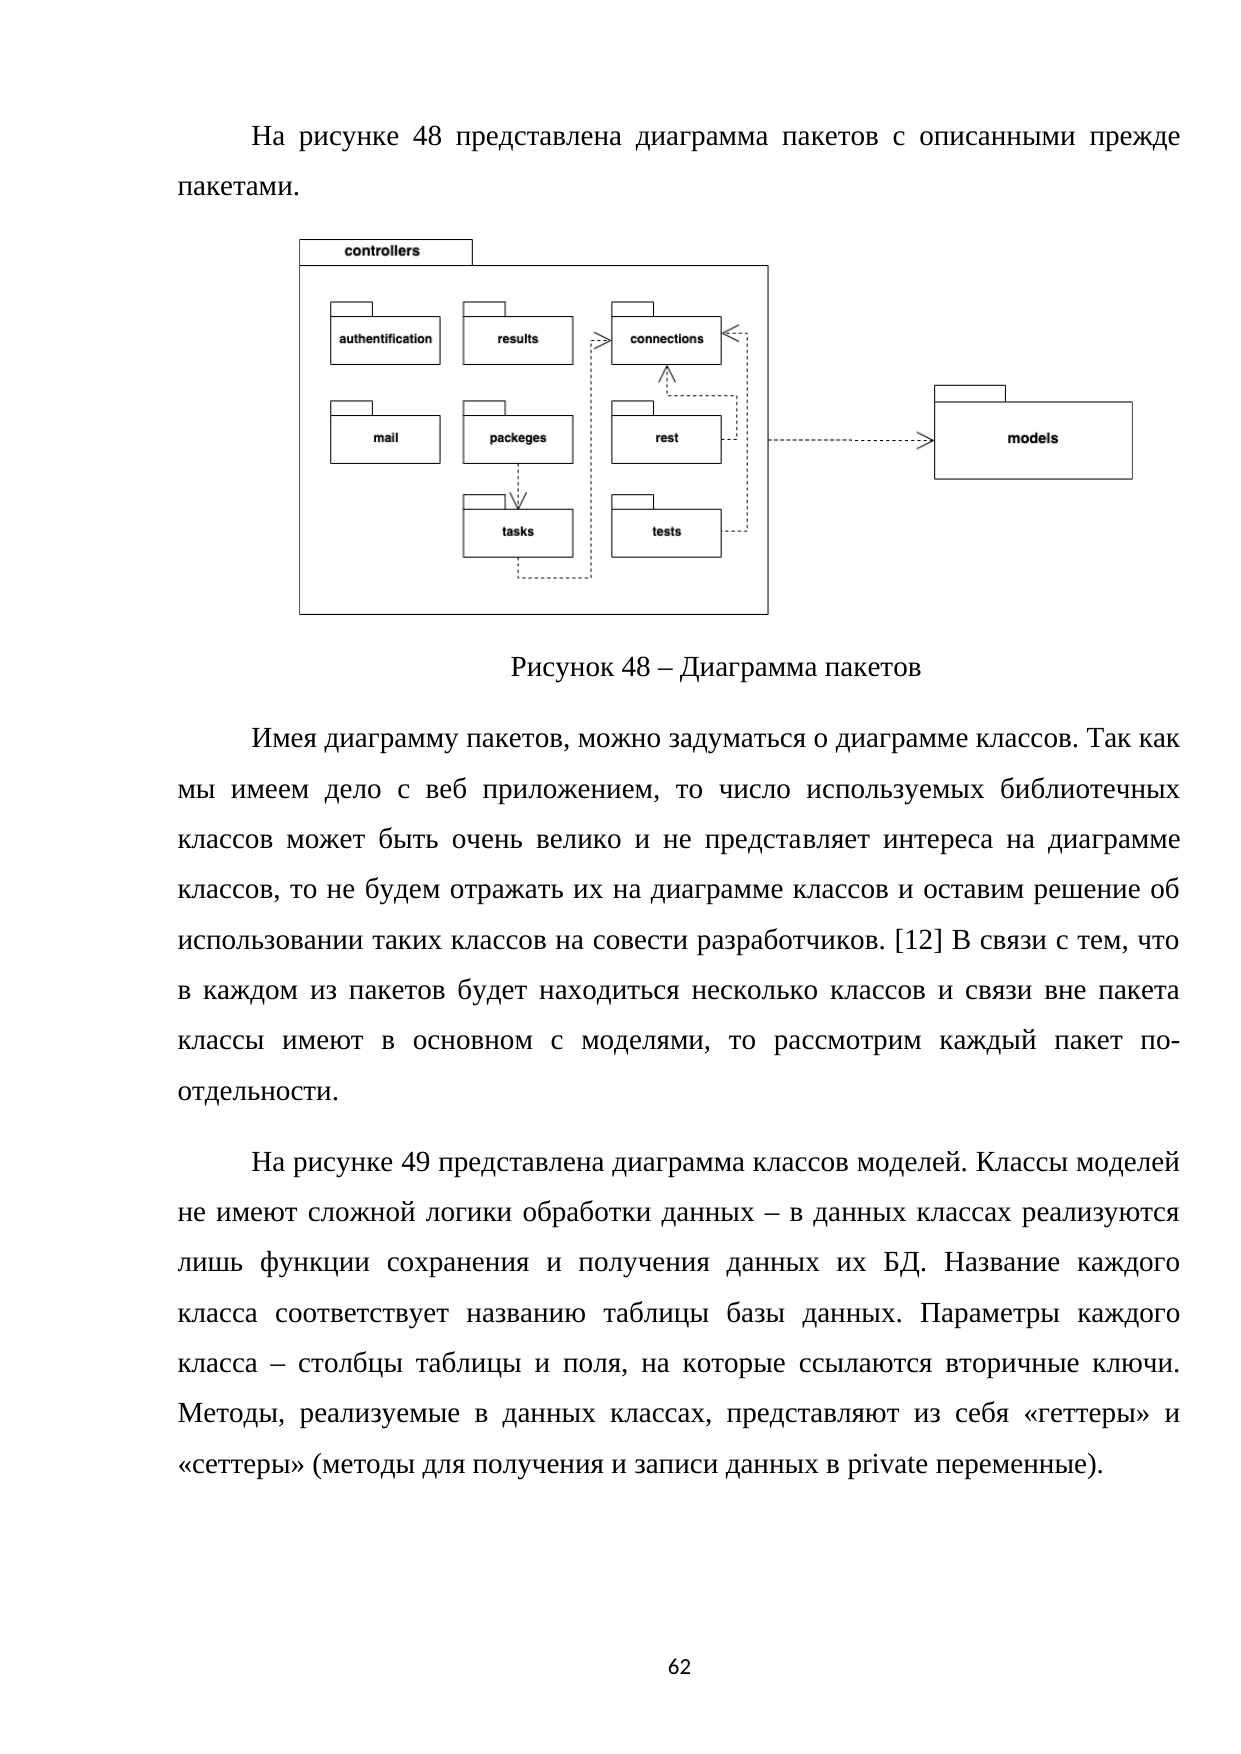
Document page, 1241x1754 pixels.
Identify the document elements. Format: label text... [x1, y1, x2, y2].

text На рисунке 49 представлена диаграмма классов моделей. Классы моделей не имеют сложной логики обработки данных – в данных классах реализуются лишь функции сохранения и получения данных их БД. Название каждого класса соответствует названию таблицы базы данных. Параметры каждого класса – столбцы таблицы и поля, на которые ссылаются вторичные ключи. Методы, реализуемые в данных классах, представляют из себя «геттеры» и «сеттеры» (методы для получения и записи данных в private переменные). [177, 1144, 1181, 1479]
text Рисунок 48 – Диаграмма пакетов [177, 649, 1181, 683]
text Имея диаграмму пакетов, можно задуматься о диаграмме классов. Так как мы имеем дело с веб приложением, то число используемых библиотечных классов может быть очень велико и не представляет интереса на диаграмме классов, то не будем отражать их на диаграмме классов и оставим решение об использовании таких классов на совести разработчиков. [12] В связи с тем, что в каждом из пакетов будет находиться несколько классов и связи вне пакета классы имеют в основном с моделями, то рассмотрим каждый пакет по-отдельности. [177, 721, 1181, 1106]
picture [299, 239, 1133, 615]
text На рисунке 48 представлена диаграмма пакетов с описанными прежде пакетами. [177, 118, 1181, 202]
